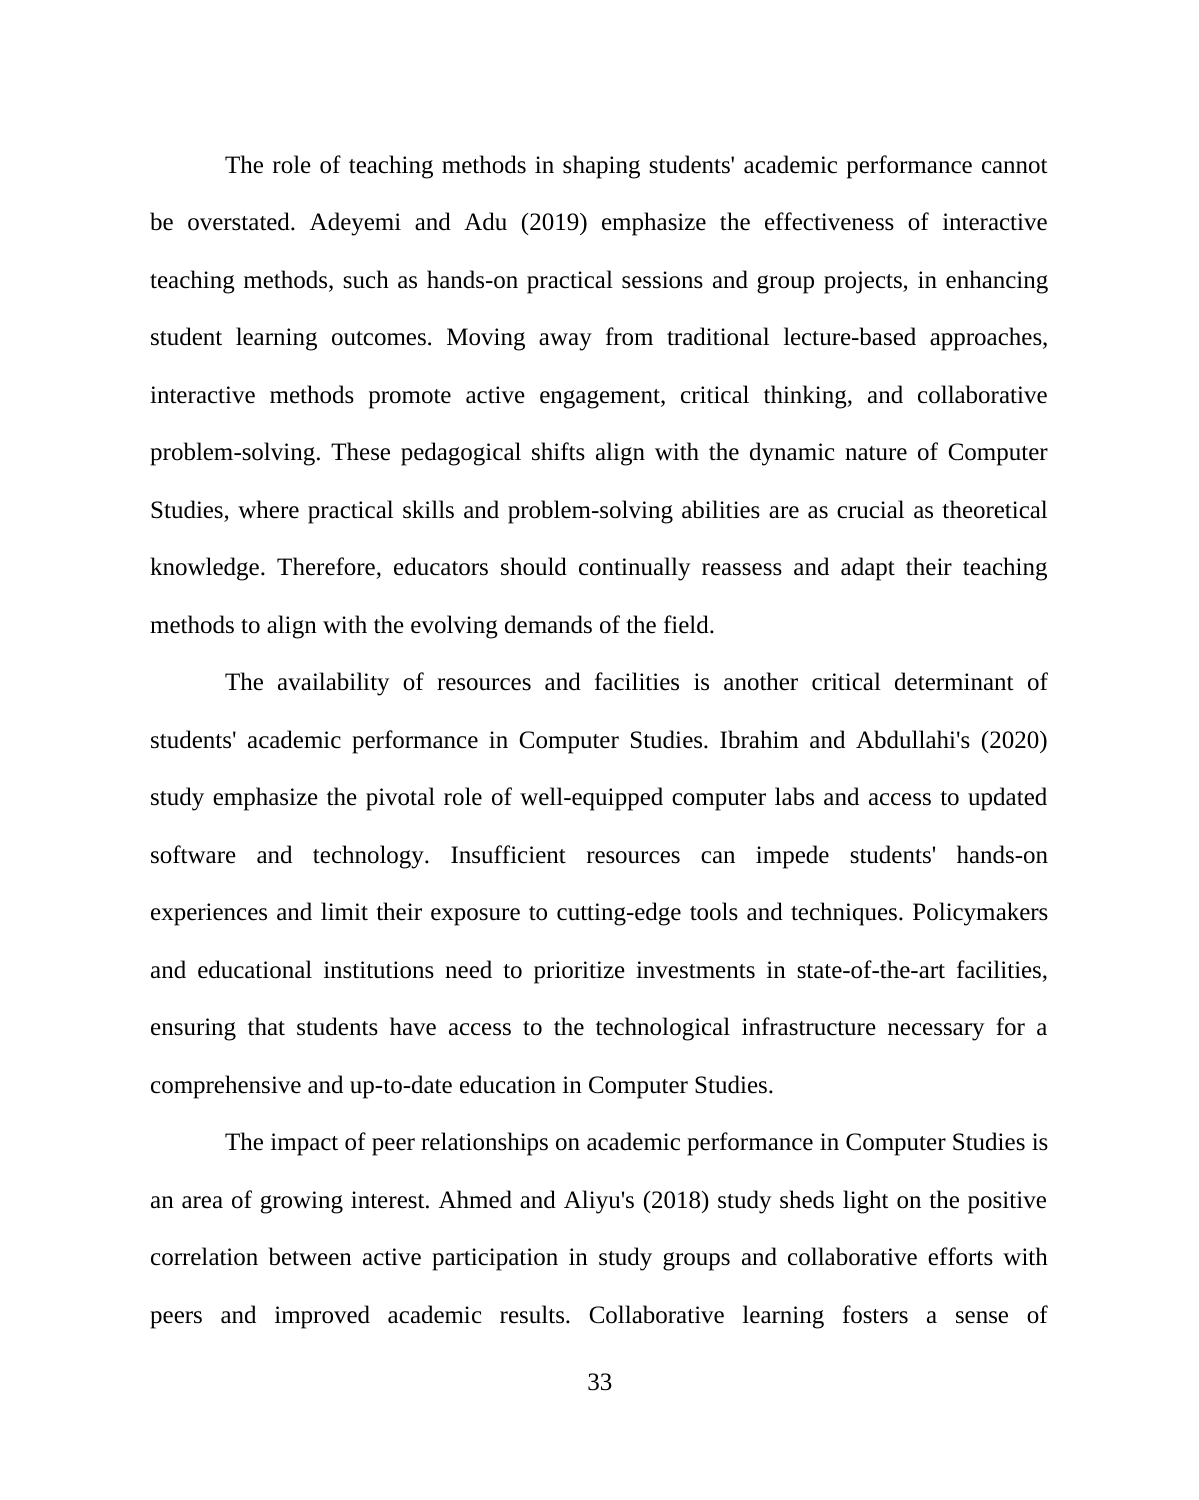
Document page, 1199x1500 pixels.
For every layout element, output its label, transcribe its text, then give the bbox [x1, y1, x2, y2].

text The availability of resources and facilities is another critical determinant of students' academic performance in Computer Studies. Ibrahim and Abdullahi's (2020) study emphasize the pivotal role of well-equipped computer labs and access to updated software and technology. Insufficient resources can impede students' hands-on experiences and limit their exposure to cutting-edge tools and techniques. Policymakers and educational institutions need to prioritize investments in state-of-the-art facilities, ensuring that students have access to the technological infrastructure necessary for a comprehensive and up-to-date education in Computer Studies. [150, 667, 1049, 1099]
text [150, 1127, 1049, 1329]
text The role of teaching methods in shaping students' academic performance cannot be overstated. Adeyemi and Adu (2019) emphasize the effectiveness of interactive teaching methods, such as hands-on practical sessions and group projects, in enhancing student learning outcomes. Moving away from traditional lecture-based approaches, interactive methods promote active engagement, critical thinking, and collaborative problem-solving. These pedagogical shifts align with the dynamic nature of Computer Studies, where practical skills and problem-solving abilities are as crucial as theoretical knowledge. Therefore, educators should continually reassess and adapt their teaching methods to align with the evolving demands of the field. [150, 150, 1049, 639]
